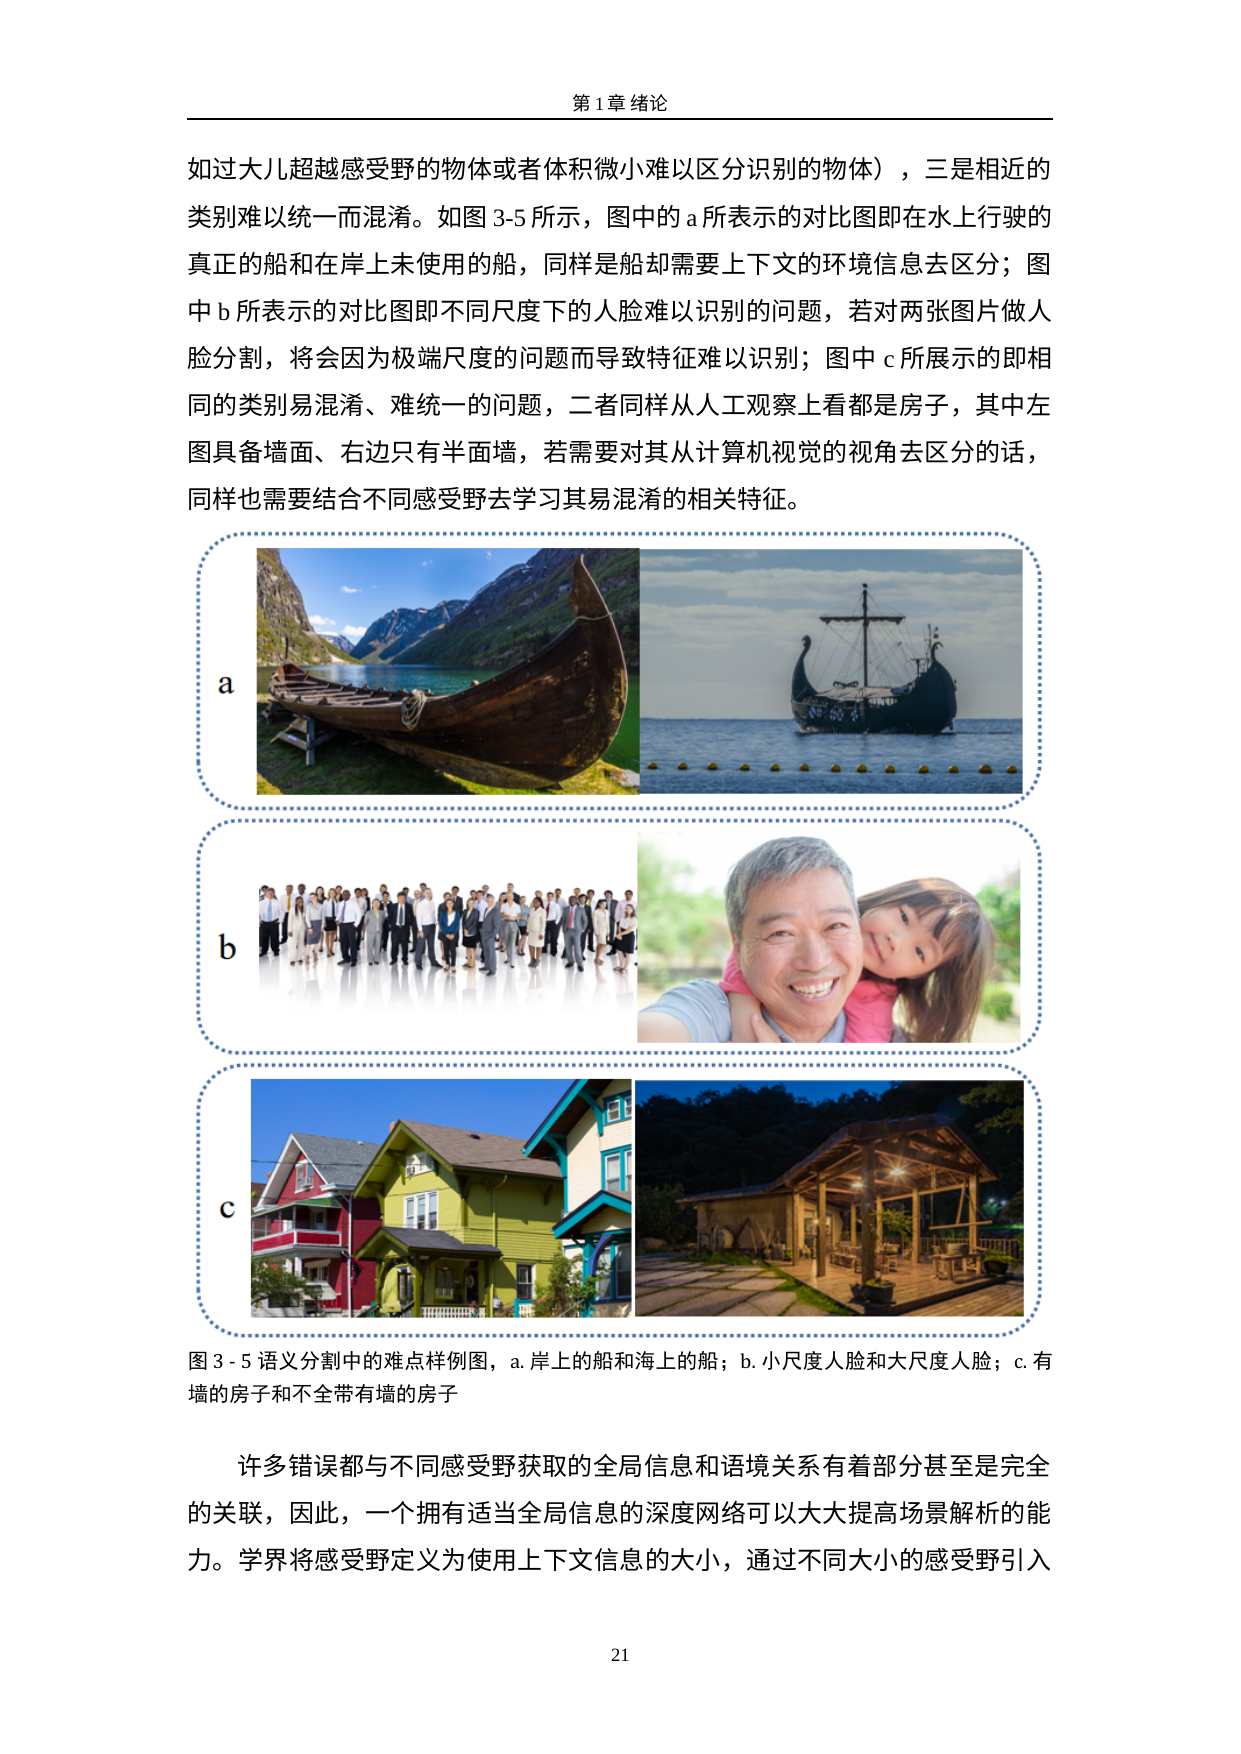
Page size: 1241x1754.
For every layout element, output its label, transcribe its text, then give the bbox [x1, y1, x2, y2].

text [187, 1446, 1053, 1577]
text 图3 - 5 语义分割中的难点样例图，a. 岸上的船和海上的船；b. 小尺度人脸和大尺度人脸；c. 有墙的房子和不全带有墙的房子 [187, 1348, 1053, 1404]
picture [187, 526, 1053, 1341]
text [187, 150, 1053, 516]
